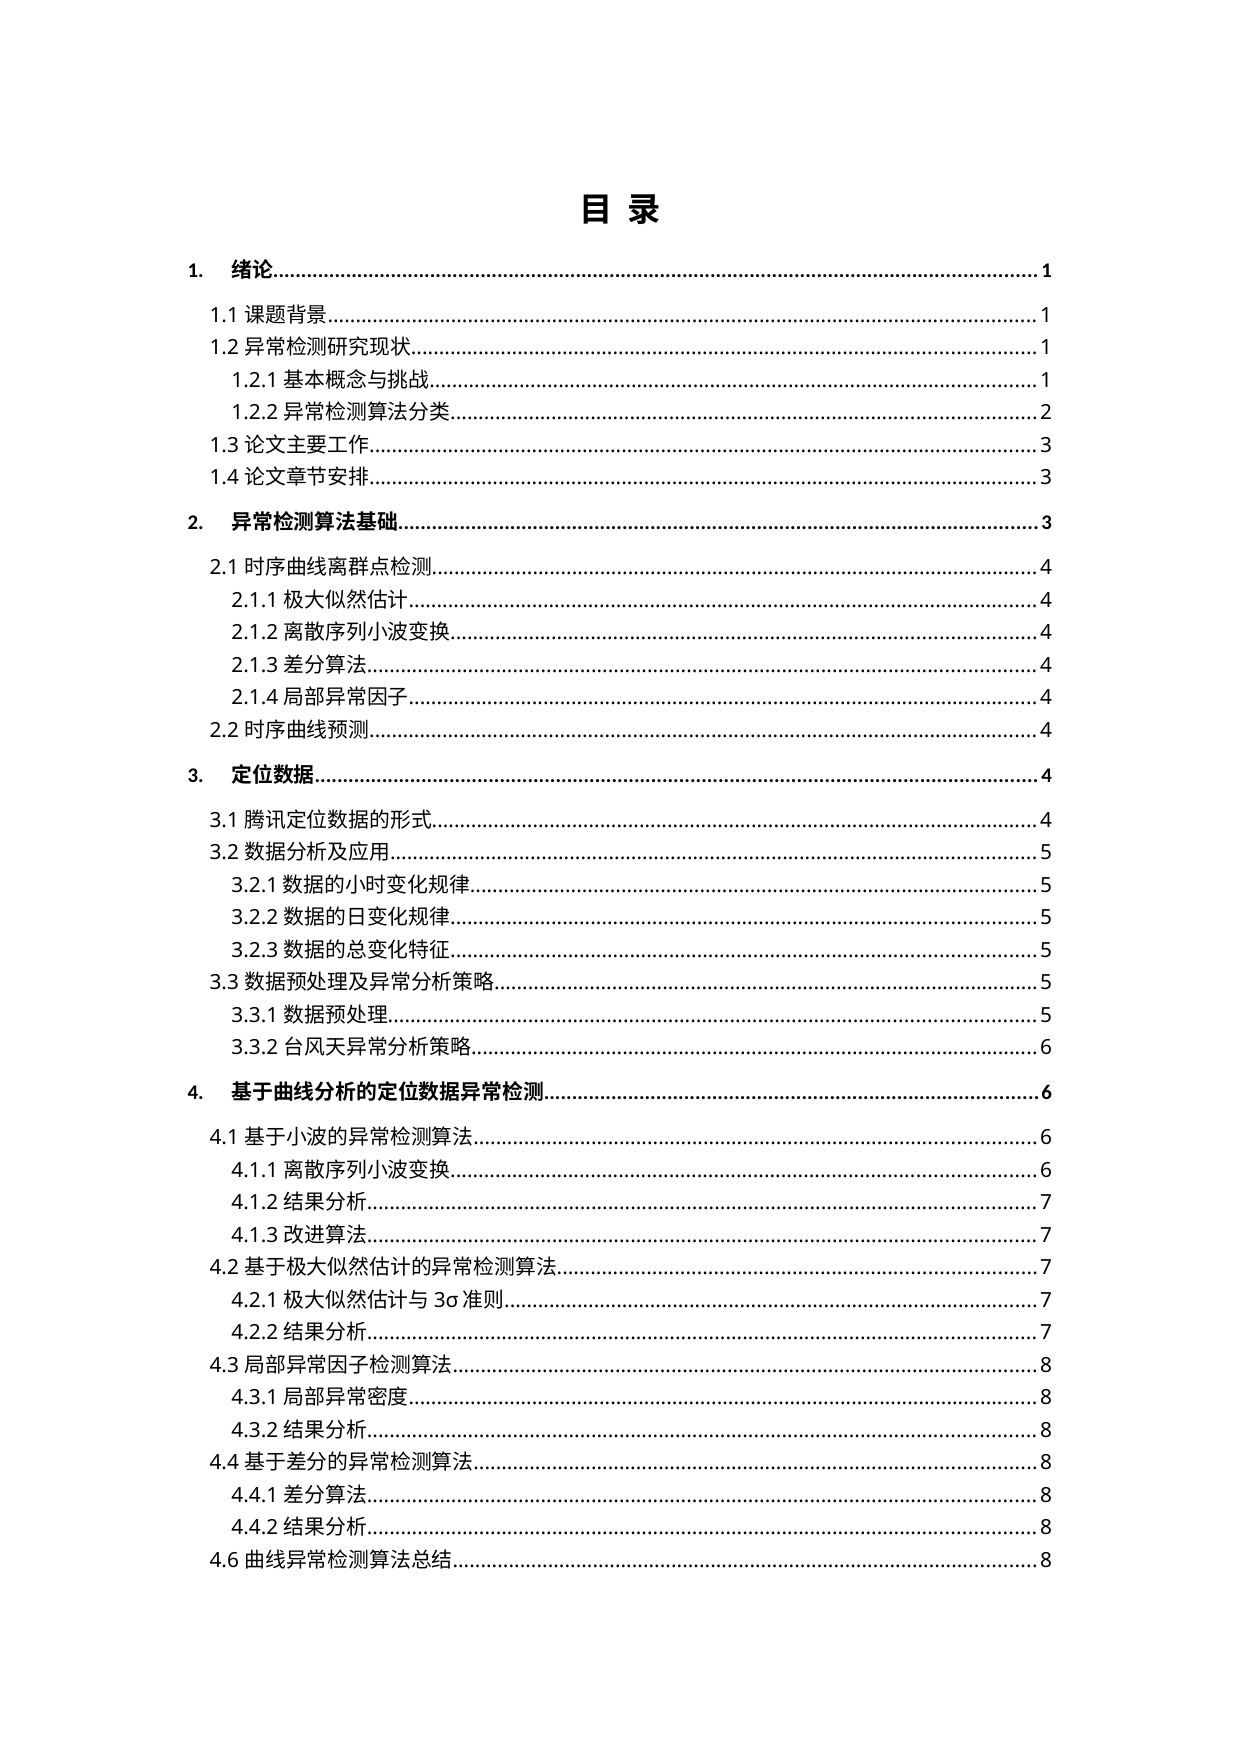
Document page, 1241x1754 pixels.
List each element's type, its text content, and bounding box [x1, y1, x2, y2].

text 4.6 曲线异常检测算法总结 8 [209, 1542, 1053, 1574]
text 1.3 论文主要工作 3 [209, 427, 1053, 459]
text 4.2 基于极大似然估计的异常检测算法 7 [209, 1249, 1053, 1282]
text 2.1 时序曲线离群点检测 4 [209, 549, 1053, 582]
text 1.1 课题背景 1 [209, 297, 1053, 329]
text 4.3.2 结果分析 8 [231, 1412, 1053, 1444]
text 1.2.1 基本概念与挑战 1 [231, 362, 1053, 394]
text 4.1 基于小波的异常检测算法 6 [209, 1119, 1053, 1152]
text 4.1.1 离散序列小波变换 6 [231, 1152, 1053, 1184]
text 4.4.1 差分算法 8 [231, 1477, 1053, 1509]
text 3.3 数据预处理及异常分析策略 5 [209, 964, 1053, 997]
text 3.2.1数据的小时变化规律 5 [231, 867, 1053, 899]
text 4.1.2 结果分析 7 [231, 1184, 1053, 1217]
text 2.1.2 离散序列小波变换 4 [231, 614, 1053, 647]
text 3.2 数据分析及应用 5 [209, 834, 1053, 867]
text 2. 异常检测算法基础 3 [187, 504, 1053, 537]
text 1.4 论文章节安排 3 [209, 459, 1053, 492]
text 1. 绪论 1 [187, 252, 1053, 284]
text 2.1.3 差分算法 4 [231, 647, 1053, 679]
text 3.2.3 数据的总变化特征 5 [231, 932, 1053, 964]
text 2.2 时序曲线预测 4 [209, 712, 1053, 744]
text 4. 基于曲线分析的定位数据异常检测 6 [187, 1074, 1053, 1107]
text 2.1.4 局部异常因子 4 [231, 679, 1053, 712]
text 3. 定位数据 4 [187, 757, 1053, 789]
text 3.2.2 数据的日变化规律 5 [231, 899, 1053, 932]
text 4.2.2 结果分析 7 [231, 1314, 1053, 1347]
text 4.2.1 极大似然估计与3σ准则 7 [231, 1282, 1053, 1314]
text 3.1 腾讯定位数据的形式 4 [209, 802, 1053, 834]
text 4.4.2 结果分析 8 [231, 1509, 1053, 1542]
text 4.4 基于差分的异常检测算法 8 [209, 1444, 1053, 1477]
text 1.2 异常检测研究现状 1 [209, 329, 1053, 362]
text 2.1.1 极大似然估计 4 [231, 582, 1053, 614]
text 目 录 [187, 174, 1053, 239]
text 4.3 局部异常因子检测算法 8 [209, 1347, 1053, 1379]
text 1.2.2 异常检测算法分类 2 [231, 394, 1053, 427]
text 3.3.2 台风天异常分析策略 6 [231, 1029, 1053, 1062]
text 4.1.3 改进算法 7 [231, 1217, 1053, 1249]
text 4.3.1 局部异常密度 8 [231, 1379, 1053, 1412]
text 3.3.1 数据预处理 5 [231, 997, 1053, 1029]
